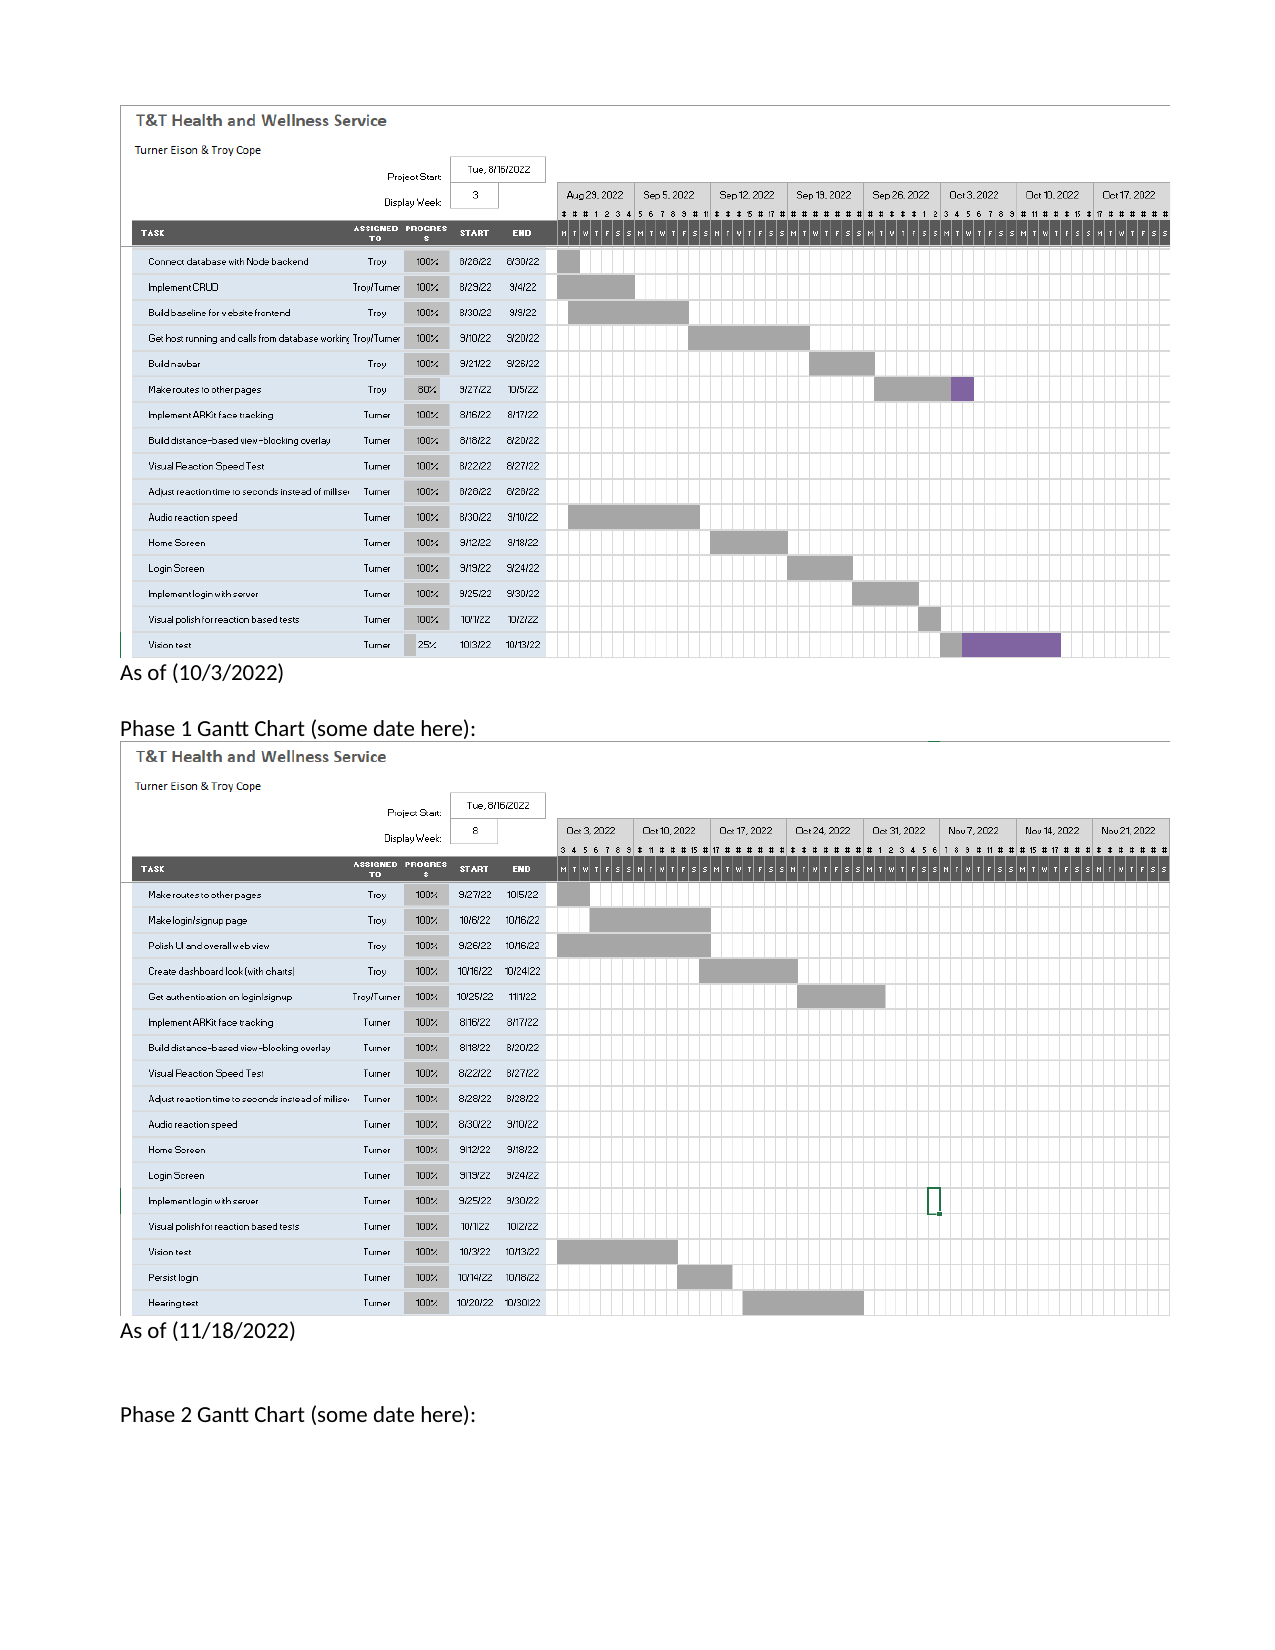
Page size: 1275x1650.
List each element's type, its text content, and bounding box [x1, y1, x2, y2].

text As of (10/3/2022) [120, 658, 1170, 686]
picture [120, 741, 1171, 1316]
picture [120, 105, 1171, 658]
text As of (11/18/2022) [120, 1316, 1170, 1344]
text Phase 1 Gantt Chart (some date here): [120, 714, 1170, 741]
text Phase 2 Gantt Chart (some date here): [120, 1400, 1170, 1428]
